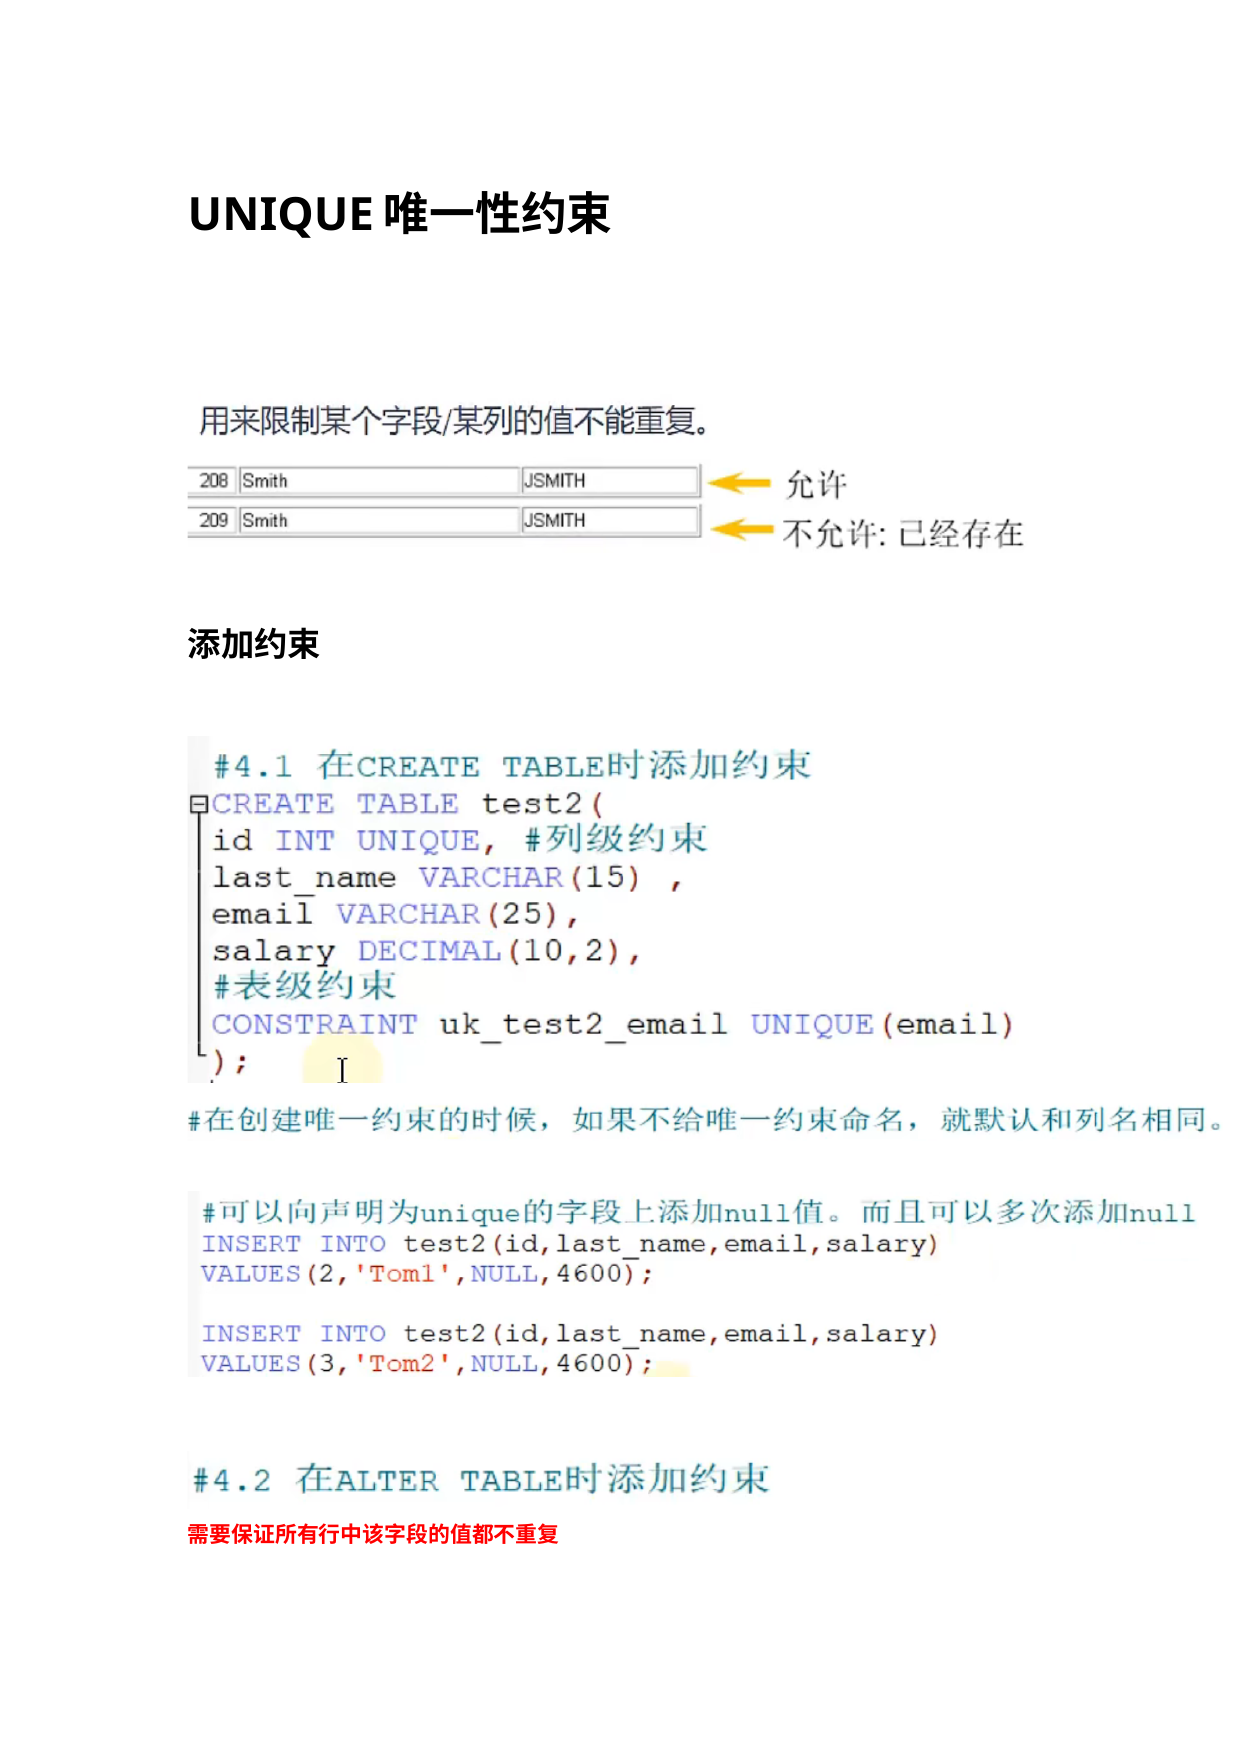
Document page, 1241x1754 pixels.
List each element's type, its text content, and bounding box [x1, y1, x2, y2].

picture [187, 1451, 778, 1509]
picture [187, 736, 1039, 1083]
picture [187, 1094, 1228, 1141]
subtitle 添加约束 [187, 610, 1053, 675]
picture [187, 387, 718, 443]
picture [187, 452, 1053, 553]
picture [187, 1191, 1200, 1377]
text 需要保证所有行中该字段的值都不重复 [187, 1517, 1053, 1549]
subtitle UNIQUE唯一性约束 [187, 162, 1053, 259]
